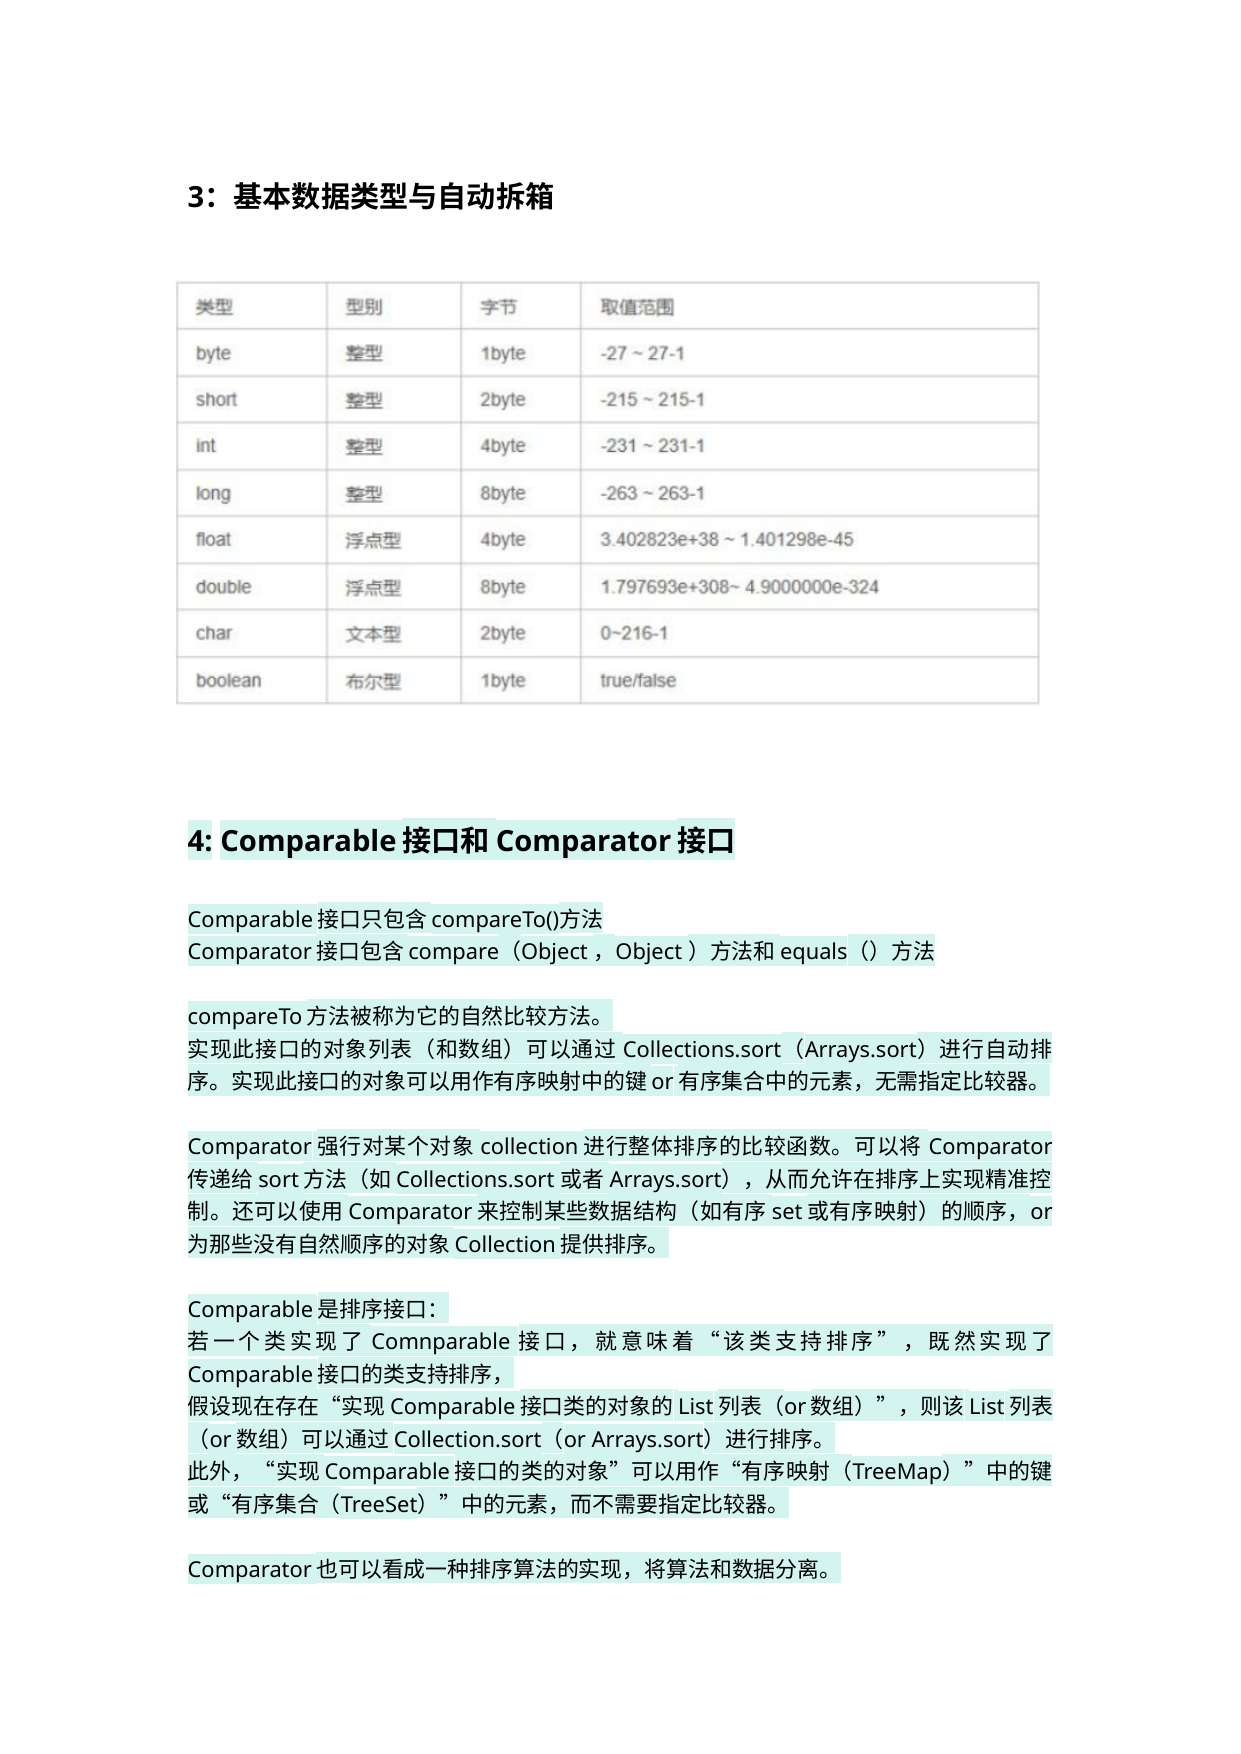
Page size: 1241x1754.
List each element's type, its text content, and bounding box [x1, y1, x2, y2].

text 实现此接口的对象列表（和数组）可以通过Collections.sort（Arrays.sort）进行自动排序。实现此接口的对象可以用作有序映射中的键or有序集合中的元素，无需指定比较器。 [187, 1032, 1053, 1097]
subtitle 3：基本数据类型与自动拆箱 [187, 162, 1053, 227]
text Comparator强行对某个对象collection进行整体排序的比较函数。可以将Comparator传递给sort方法（如Collections.sort 或者 Arrays.sort），从而允许在排序上实现精准控制。还可以使用Comparator来控制某些数据结构（如有序set或有序映射）的顺序，or为那些没有自然顺序的对象Collection提供排序。 [187, 1129, 1053, 1259]
text Comparator接口包含compare（Object ，Object ）方法和equals（）方法 [187, 934, 1053, 967]
text 假设现在存在“实现Comparable接口类的对象的List列表（or数组）”，则该List列表（or数组）可以通过Collection.sort（or Arrays.sort）进行排序。 [187, 1389, 1053, 1454]
text 此外，“实现Comparable接口的类的对象”可以用作“有序映射（TreeMap）”中的键或“有序集合（TreeSet）”中的元素，而不需要指定比较器。 [187, 1454, 1053, 1519]
picture [175, 277, 1041, 707]
text Comparator也可以看成一种排序算法的实现，将算法和数据分离。 [316, 1552, 1053, 1584]
text Comparable是排序接口： [187, 1292, 1053, 1324]
text compareTo方法被称为它的自然比较方法。 [187, 999, 1053, 1032]
text 若一个类实现了Comnparable接口，就意味着“该类支持排序”，既然实现了Comparable接口的类支持排序， [187, 1324, 1053, 1389]
text Comparable接口只包含compareTo()方法 [559, 902, 1053, 934]
subtitle 4: Comparable接口和Comparator接口 [187, 806, 1053, 871]
